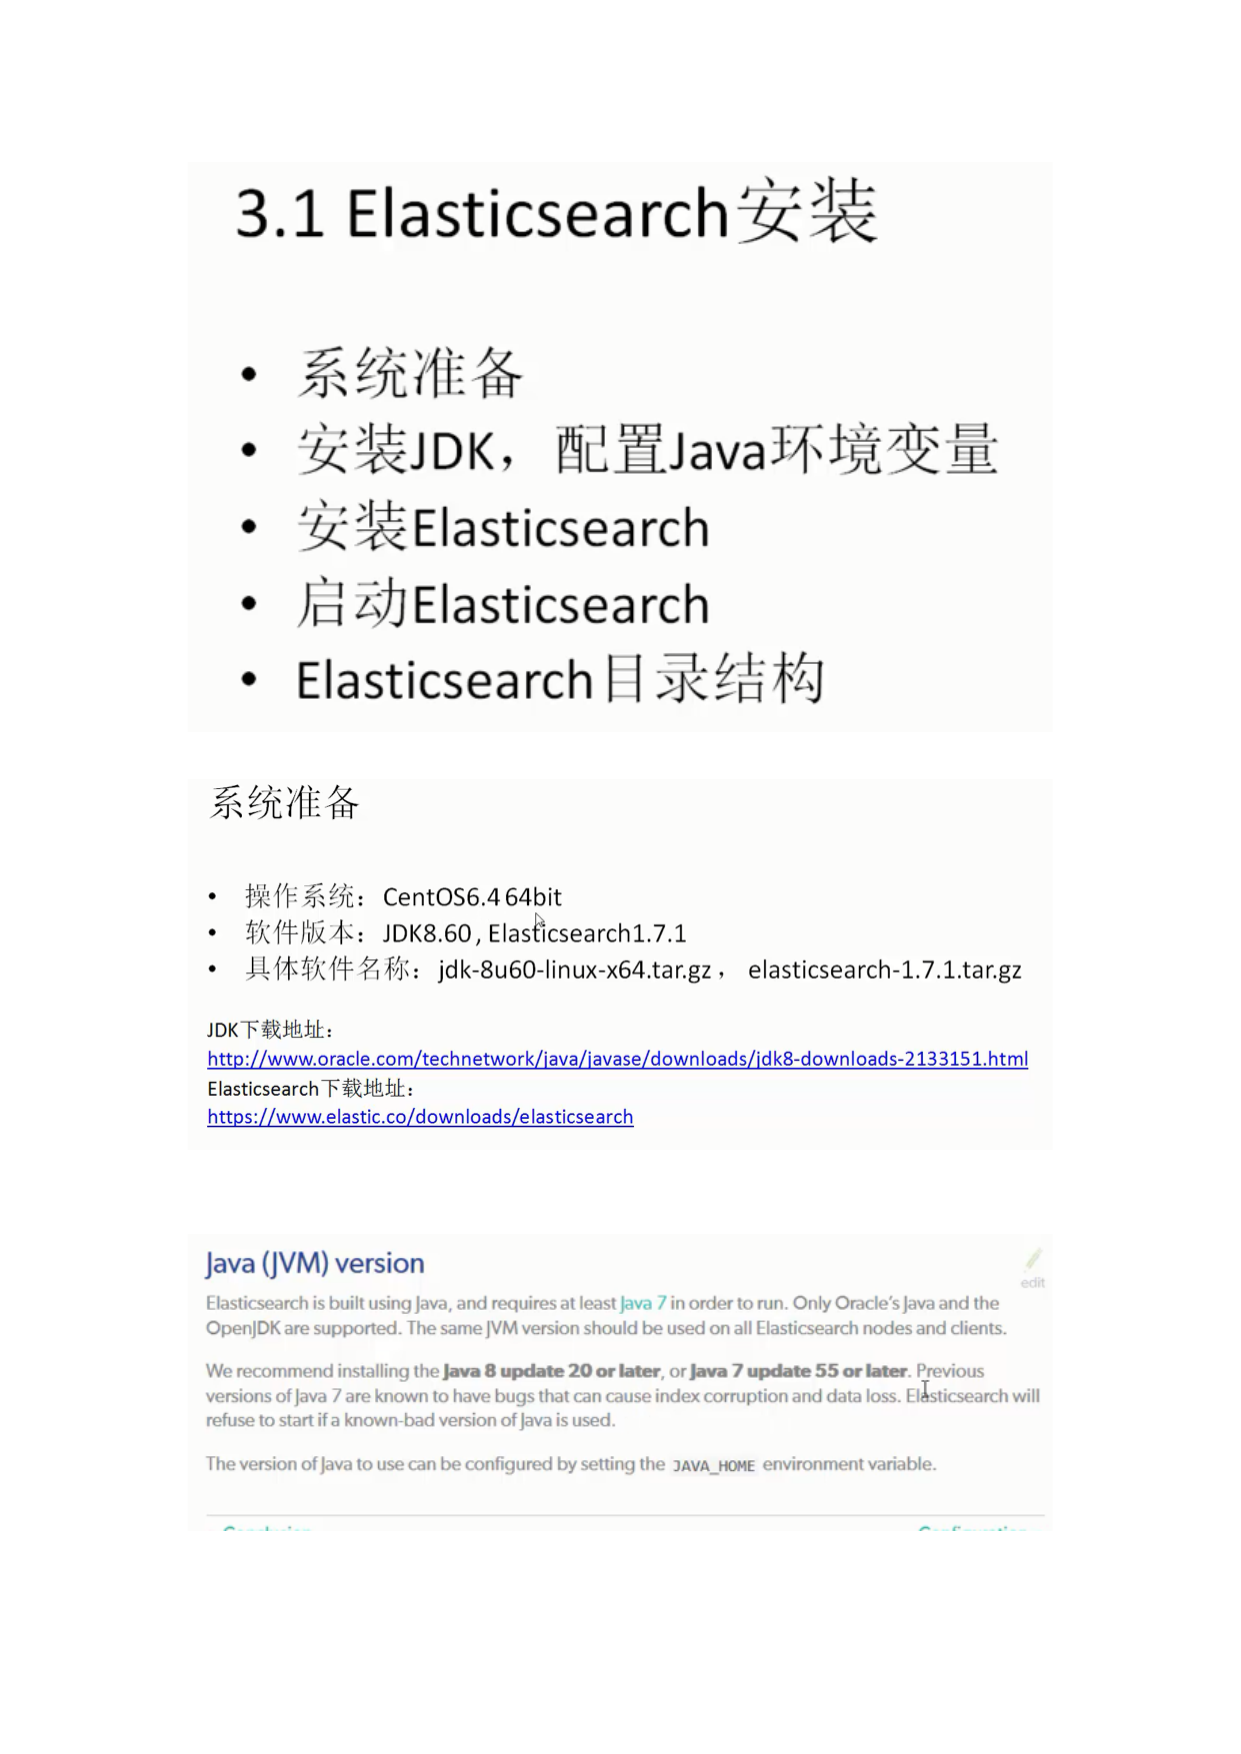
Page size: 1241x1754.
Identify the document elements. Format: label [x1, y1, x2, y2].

picture [187, 1234, 1053, 1531]
picture [187, 779, 1053, 1150]
picture [187, 162, 1053, 732]
